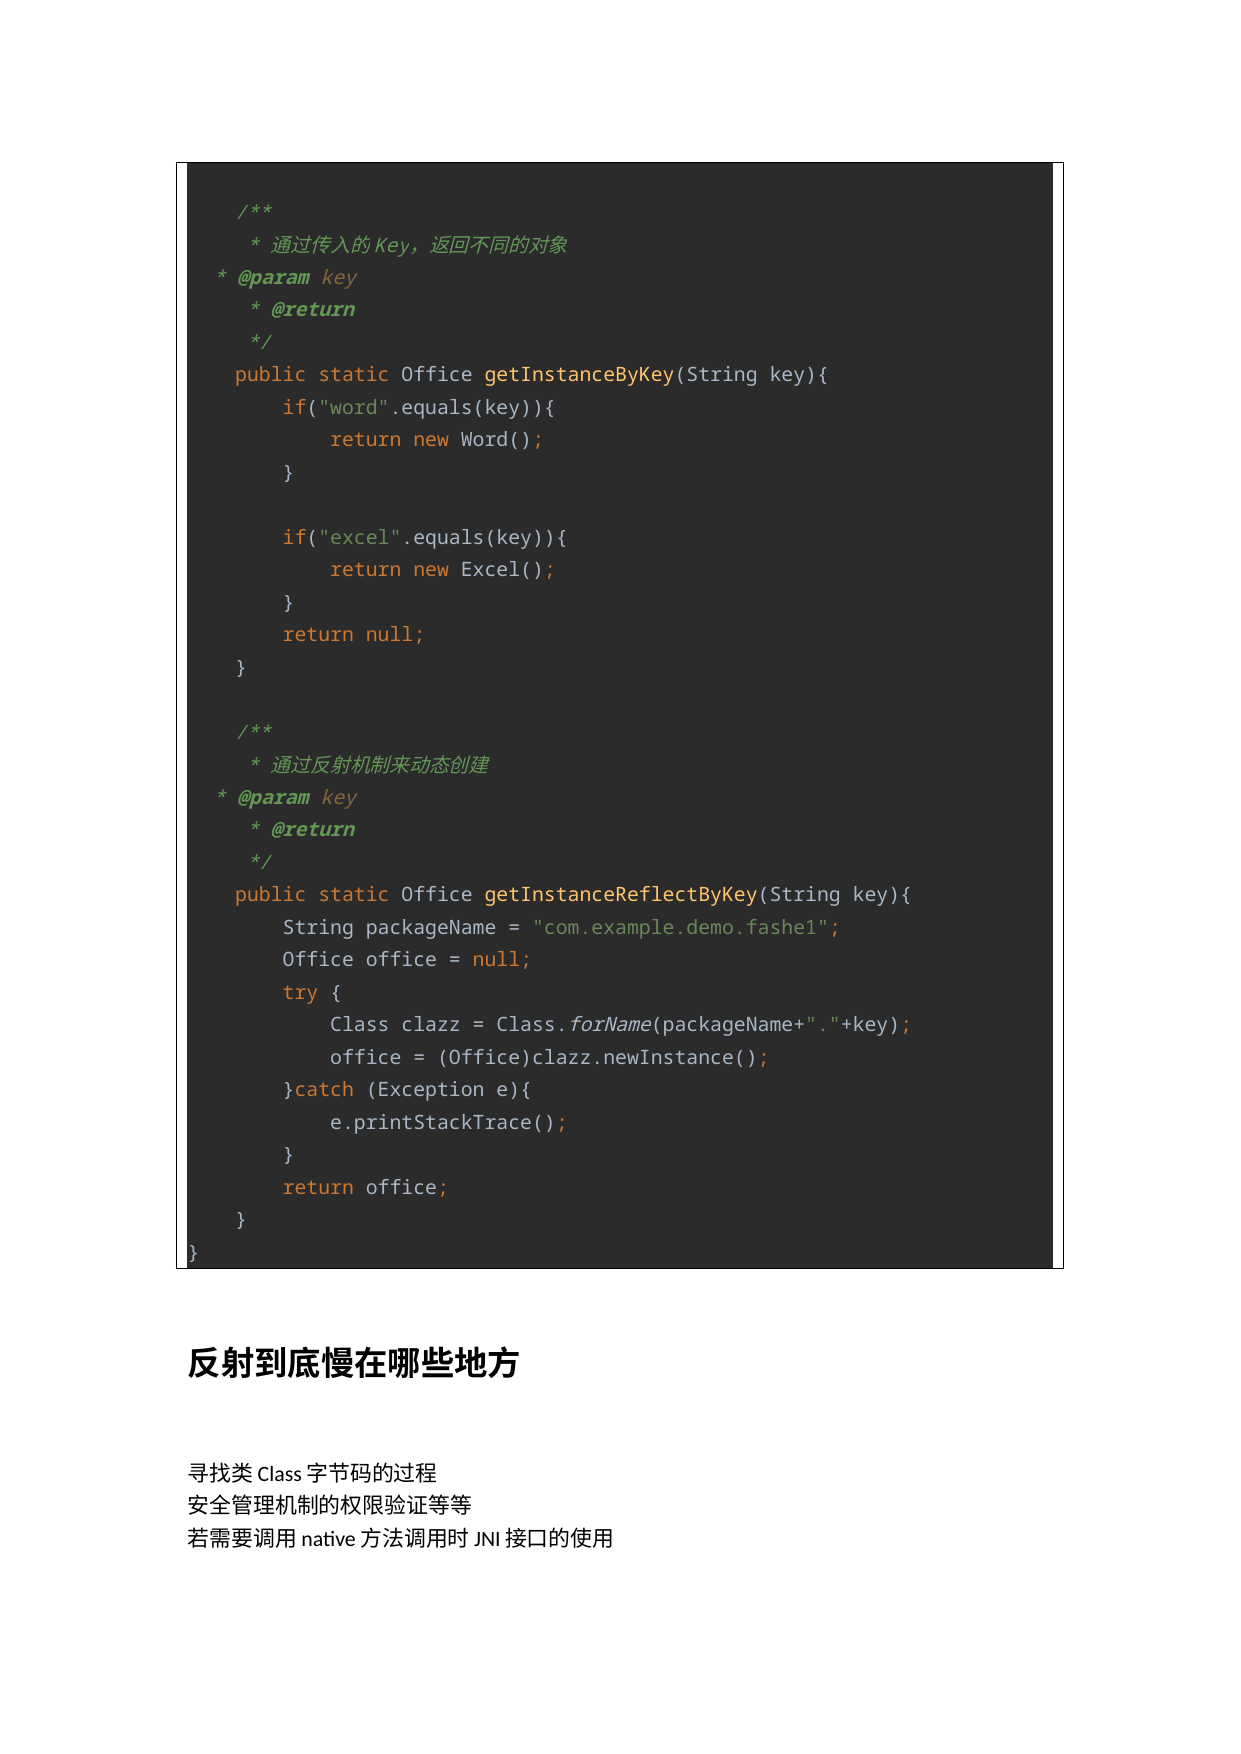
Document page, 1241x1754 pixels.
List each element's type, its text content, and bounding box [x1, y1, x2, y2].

subtitle 反射到底慢在哪些地方 [187, 1329, 1053, 1394]
text 若需要调用native方法调用时JNI接口的使用 [187, 1520, 1053, 1553]
text 寻找类Class字节码的过程 [187, 1455, 1053, 1488]
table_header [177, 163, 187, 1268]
text 安全管理机制的权限验证等等 [187, 1488, 1053, 1520]
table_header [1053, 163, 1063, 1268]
